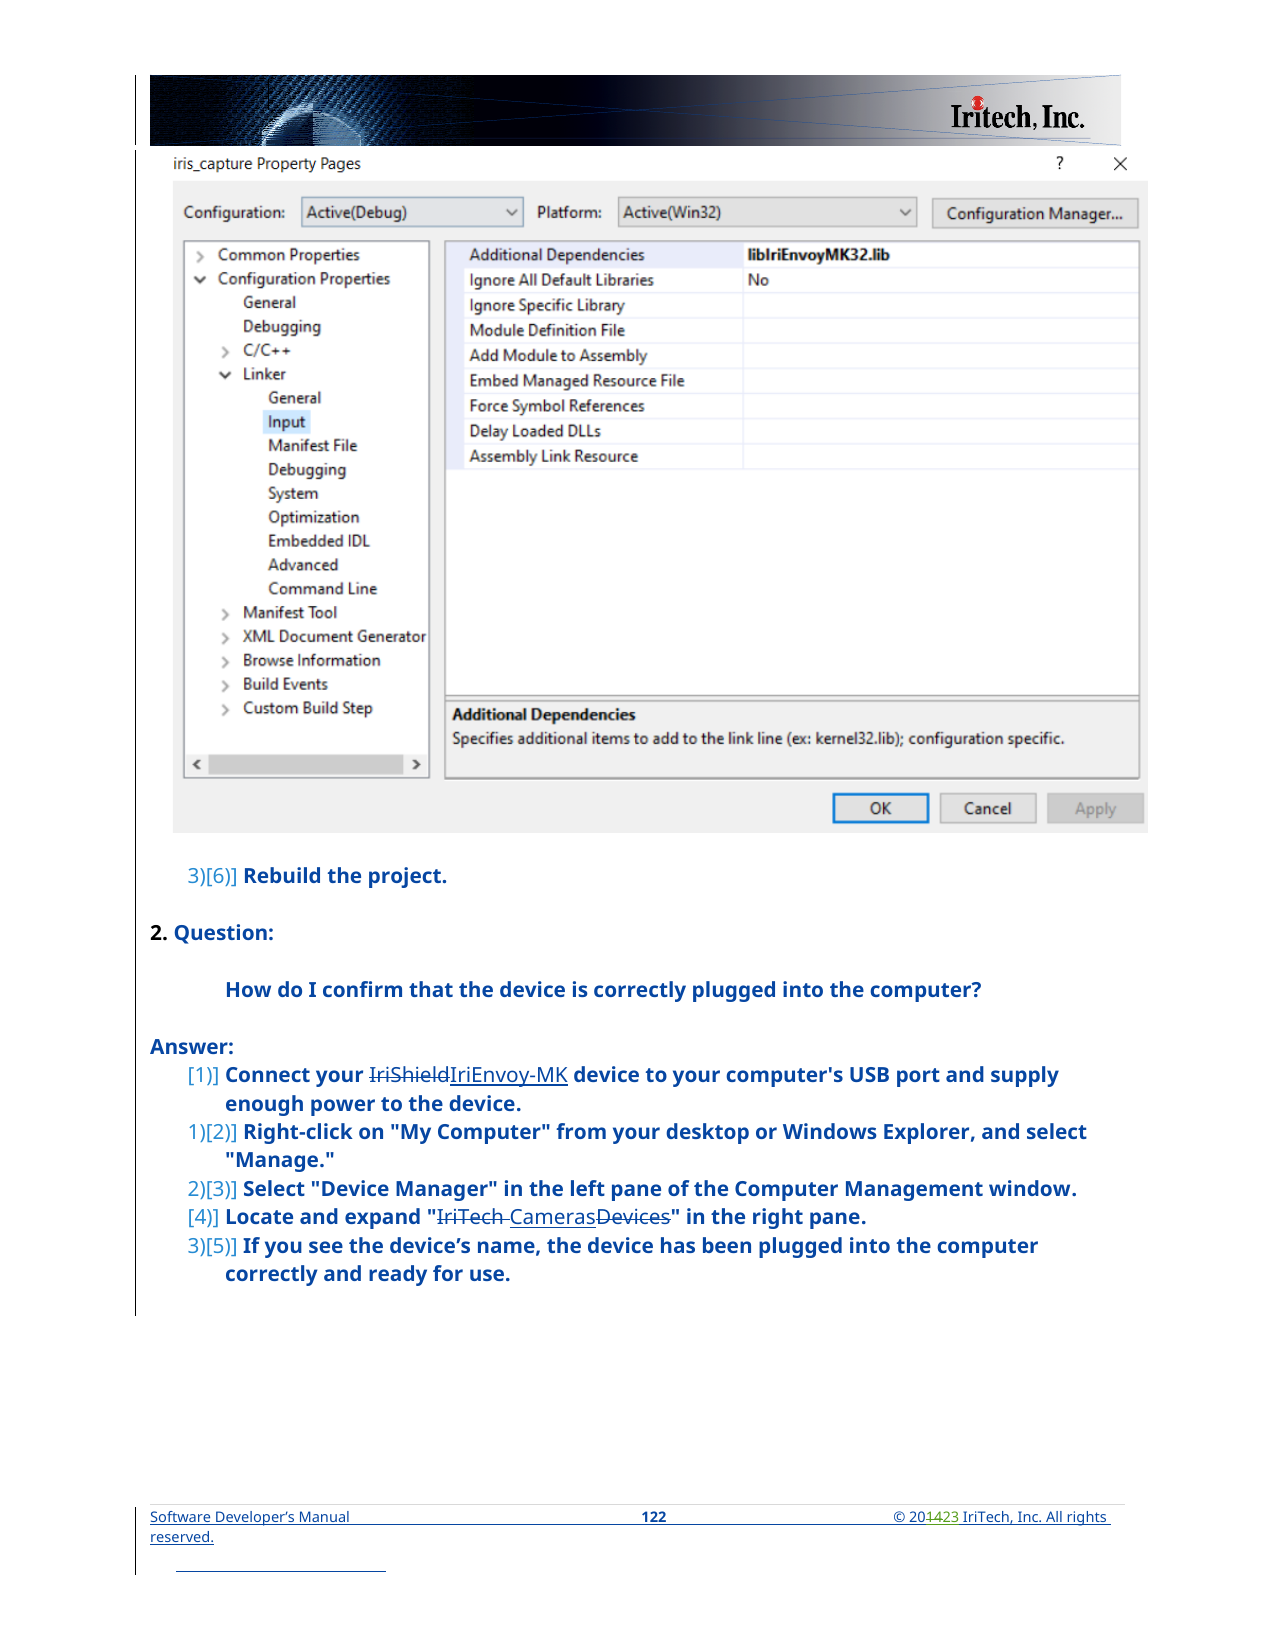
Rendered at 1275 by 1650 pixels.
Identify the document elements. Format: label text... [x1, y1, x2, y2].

list Question: [150, 918, 1125, 947]
list If you see the device’s name, the device has been plugged into the computer correctly and ready for use. [187, 1231, 1125, 1288]
list Select "Device Manager" in the left pane of the Computer Management window. [187, 1174, 1125, 1202]
picture [166, 75, 1105, 109]
picture [650, 76, 1122, 145]
picture [172, 150, 1148, 833]
picture [155, 111, 1116, 146]
list Locate and expand "" in the right pane. [187, 1202, 1125, 1231]
picture [150, 76, 621, 145]
text How do I confirm that the device is correctly plugged into the computer? [225, 975, 1125, 1003]
list Right-click on "My Computer" from your desktop or Windows Explorer, and select "Manage." [187, 1117, 1125, 1174]
text Answer: [150, 1032, 1125, 1060]
list Rebuild the project. [187, 861, 1125, 890]
list Connect your device to your computer's USB port and supply enough power to the device. [187, 1060, 1125, 1117]
